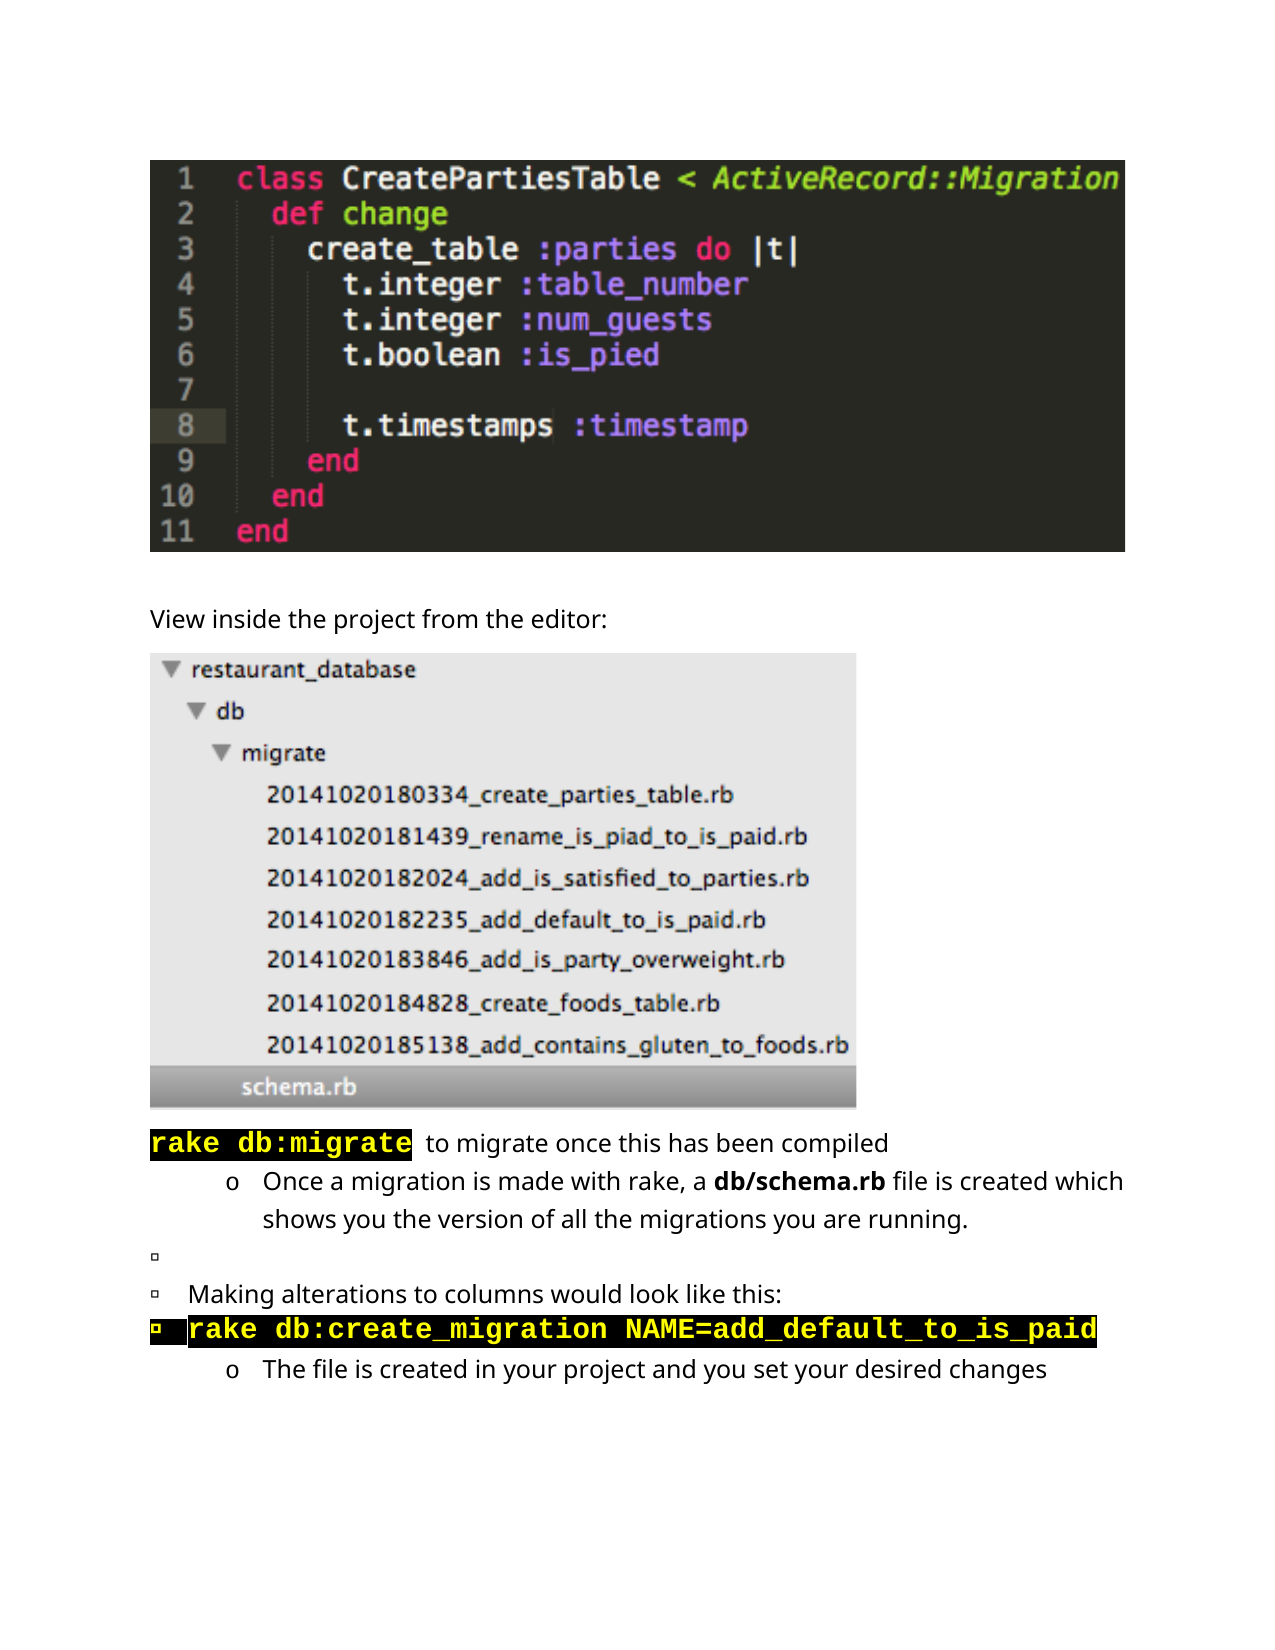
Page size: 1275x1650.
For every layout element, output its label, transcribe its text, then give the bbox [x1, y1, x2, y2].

picture [150, 653, 857, 1110]
text The file is created in your project and you set your desired changes [225, 1350, 1125, 1387]
text rake db:create_migration NAME=add_default_to_is_paid [150, 1312, 1125, 1350]
list rake db:migrate to migrate once this has been compiled [150, 1125, 1125, 1162]
text Making alterations to columns would look like this: [150, 1275, 1125, 1312]
picture [150, 160, 1125, 552]
list View inside the project from the editor: [150, 600, 1125, 637]
text Once a migration is made with rake, a db/schema.rb file is created which shows you the version of all the migrations you are running. [225, 1162, 1125, 1237]
